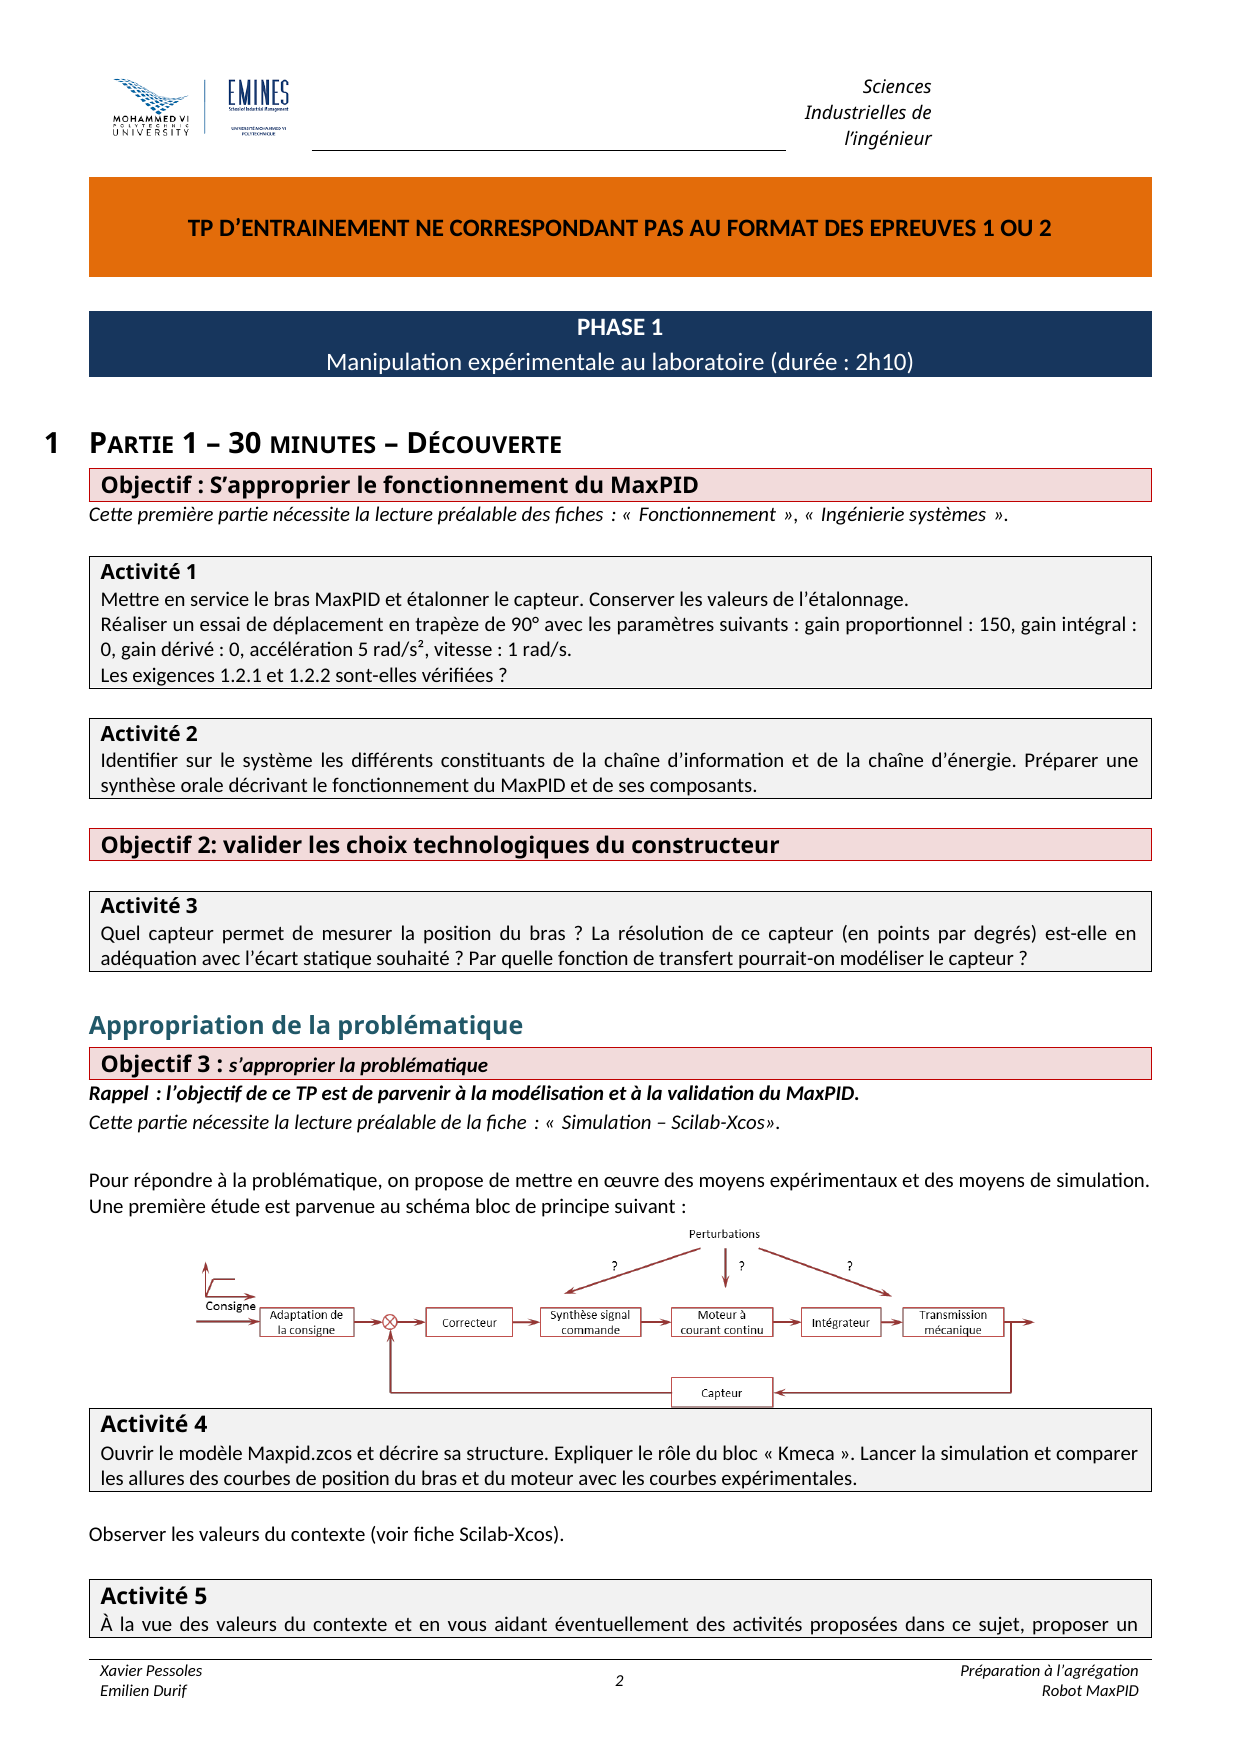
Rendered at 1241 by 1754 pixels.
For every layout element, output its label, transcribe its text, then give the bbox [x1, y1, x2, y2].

subtitle Appropriation de la problématique [89, 1007, 1152, 1041]
table_header Activité 3 Quel capteur permet de mesurer la position du bras ? La résolution de ce capteur (en points par degrés) est-elle en adéquation avec l’écart statique souhaité ? Par quelle fonction de transfert pourrait-on modéliser le capteur ? [90, 892, 1151, 971]
subtitle Partie 1 – 30 minutes – Découverte [44, 423, 1152, 462]
table_header Activité 4 Ouvrir le modèle Maxpid.zcos et décrire sa structure. Expliquer le rôle du bloc « Kmeca ». Lancer la simulation et comparer les allures des courbes de position du bras et du moteur avec les courbes expérimentales. [90, 1409, 1151, 1491]
table_header Activité 2 Identifier sur le système les différents constituants de la chaîne d’information et de la chaîne d’énergie. Préparer une synthèse orale décrivant le fonctionnement du MaxPID et de ses composants. [90, 719, 1151, 798]
text PHASE 1 [89, 311, 1152, 342]
text Cette partie nécessite la lecture préalable de la fiche : « Simulation – Scilab-Xcos». [89, 1109, 1152, 1134]
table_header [90, 1580, 1151, 1637]
text Observer les valeurs du contexte (voir fiche Scilab-Xcos). [89, 1521, 1152, 1546]
picture [193, 1218, 1047, 1408]
picture [100, 73, 301, 138]
table_header Objectif 3 : s’approprier la problématique [90, 1048, 1151, 1079]
table_header Objectif 2: valider les choix technologiques du constructeur [90, 829, 1151, 860]
text TP D’ENTRAINEMENT NE CORRESPONDANT PAS AU FORMAT DES EPREUVES 1 OU 2 [89, 212, 1152, 242]
table_header Objectif : S’approprier le fonctionnement du MaxPID [90, 469, 1151, 501]
text Manipulation expérimentale au laboratoire (durée : 2h10) [89, 346, 1152, 377]
list Cette première partie nécessite la lecture préalable des fiches : « Fonctionnement », « Ingénierie systèmes ». [89, 502, 1152, 527]
list Pour répondre à la problématique, on propose de mettre en œuvre des moyens expérimentaux et des moyens de simulation. Une première étude est parvenue au schéma bloc de principe suivant : [89, 1167, 1152, 1218]
text Rappel : l’objectif de ce TP est de parvenir à la modélisation et à la validation du MaxPID. [89, 1080, 1152, 1105]
table_header Activité 1 Mettre en service le bras MaxPID et étalonner le capteur. Conserver les valeurs de l’étalonnage. Réaliser un essai de déplacement en trapèze de 90° avec les paramètres suivants : gain proportionnel : 150, gain intégral : 0, gain dérivé : 0, accélération 5 rad/s², vitesse : 1 rad/s. Les exigences 1.2.1 et 1.2.2 sont-elles vérifiées ? [90, 557, 1151, 687]
